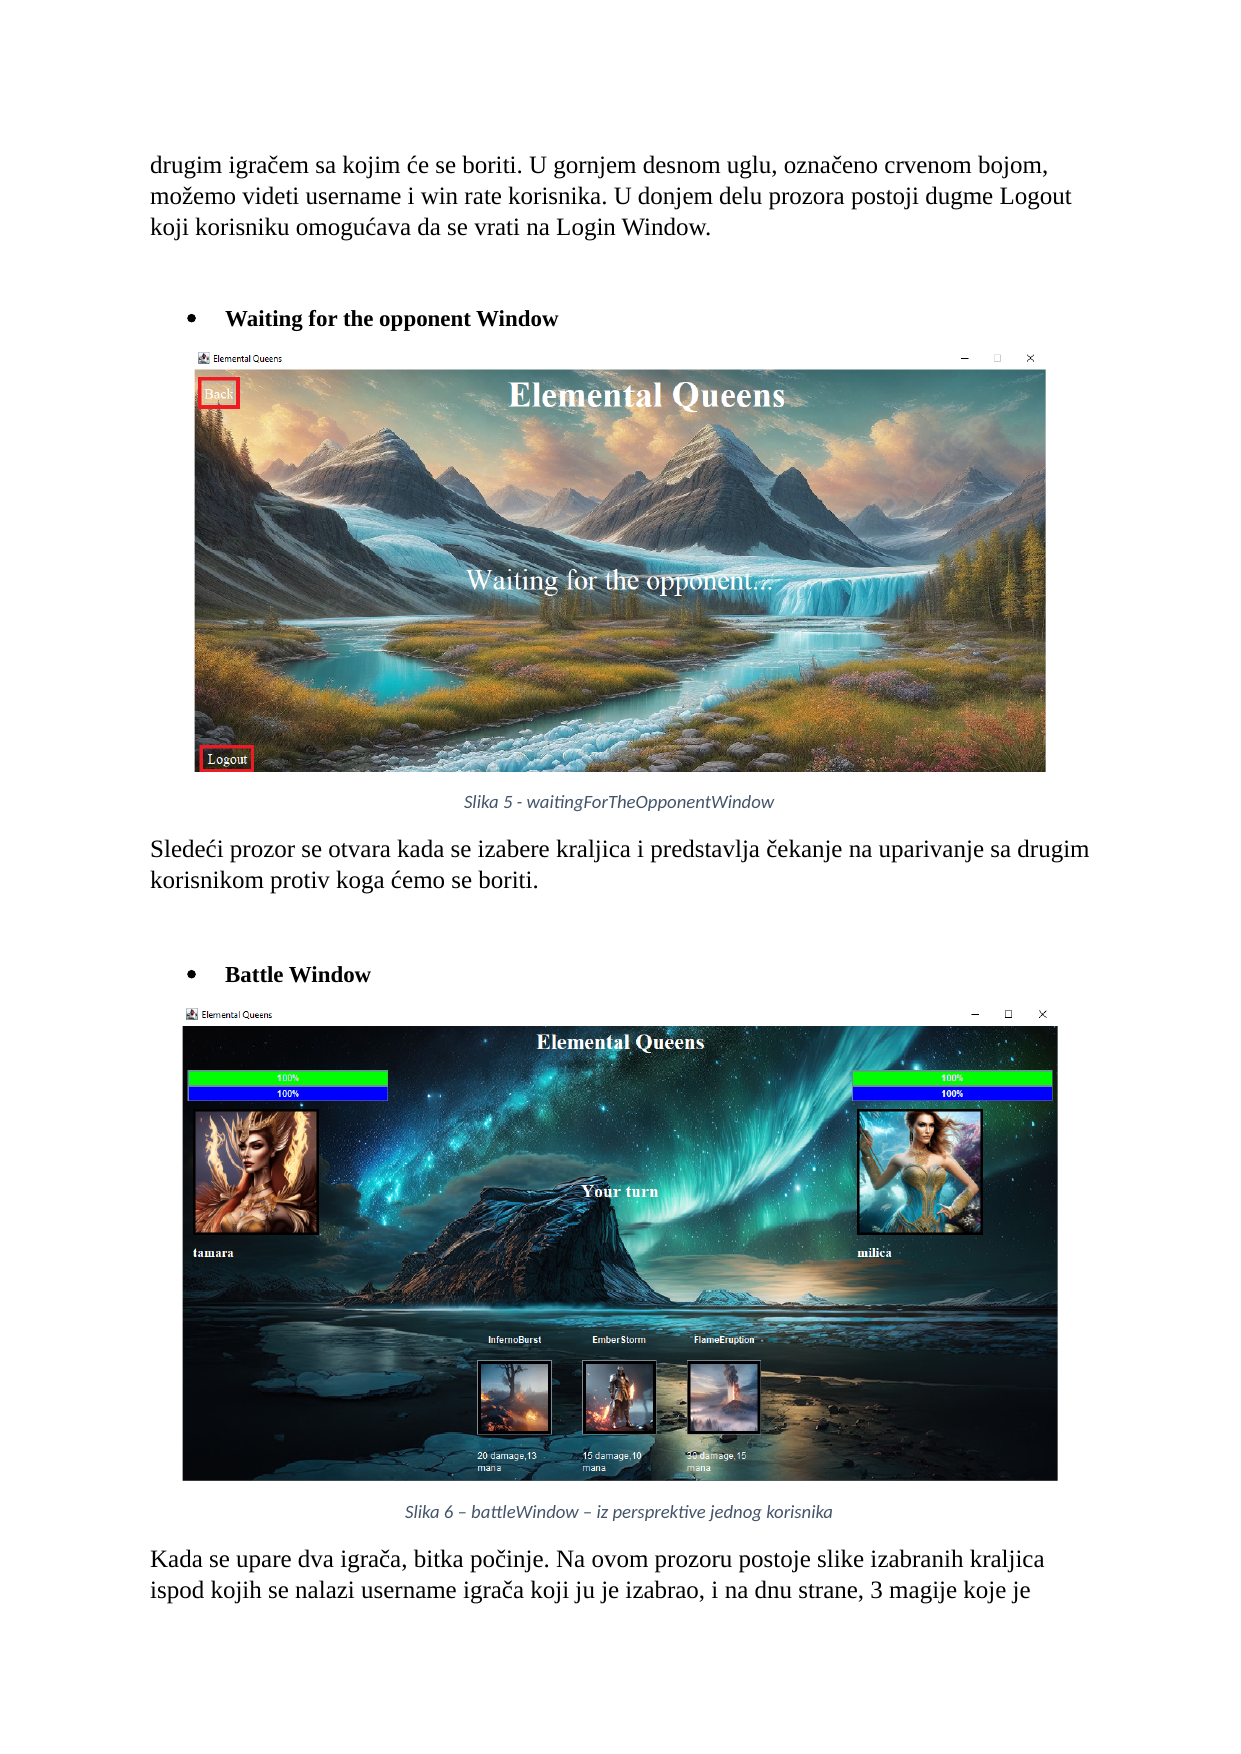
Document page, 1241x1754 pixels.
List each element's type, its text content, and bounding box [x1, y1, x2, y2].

text Sledeći prozor se otvara kada se izabere kraljica i predstavlja čekanje na uparivanje sa drugim korisnikom protiv koga ćemo se boriti. [150, 834, 1090, 894]
list Waiting for the opponent Window [187, 305, 1090, 331]
list Battle Window [187, 961, 1090, 987]
picture [194, 350, 1046, 772]
text Slika 6 – battleWindow – iz persprektive jednog korisnika [150, 1500, 1090, 1523]
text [150, 1544, 1090, 1603]
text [150, 150, 1090, 241]
text Slika 5 - waitingForTheOpponentWindow [150, 791, 1090, 814]
picture [182, 1006, 1058, 1481]
